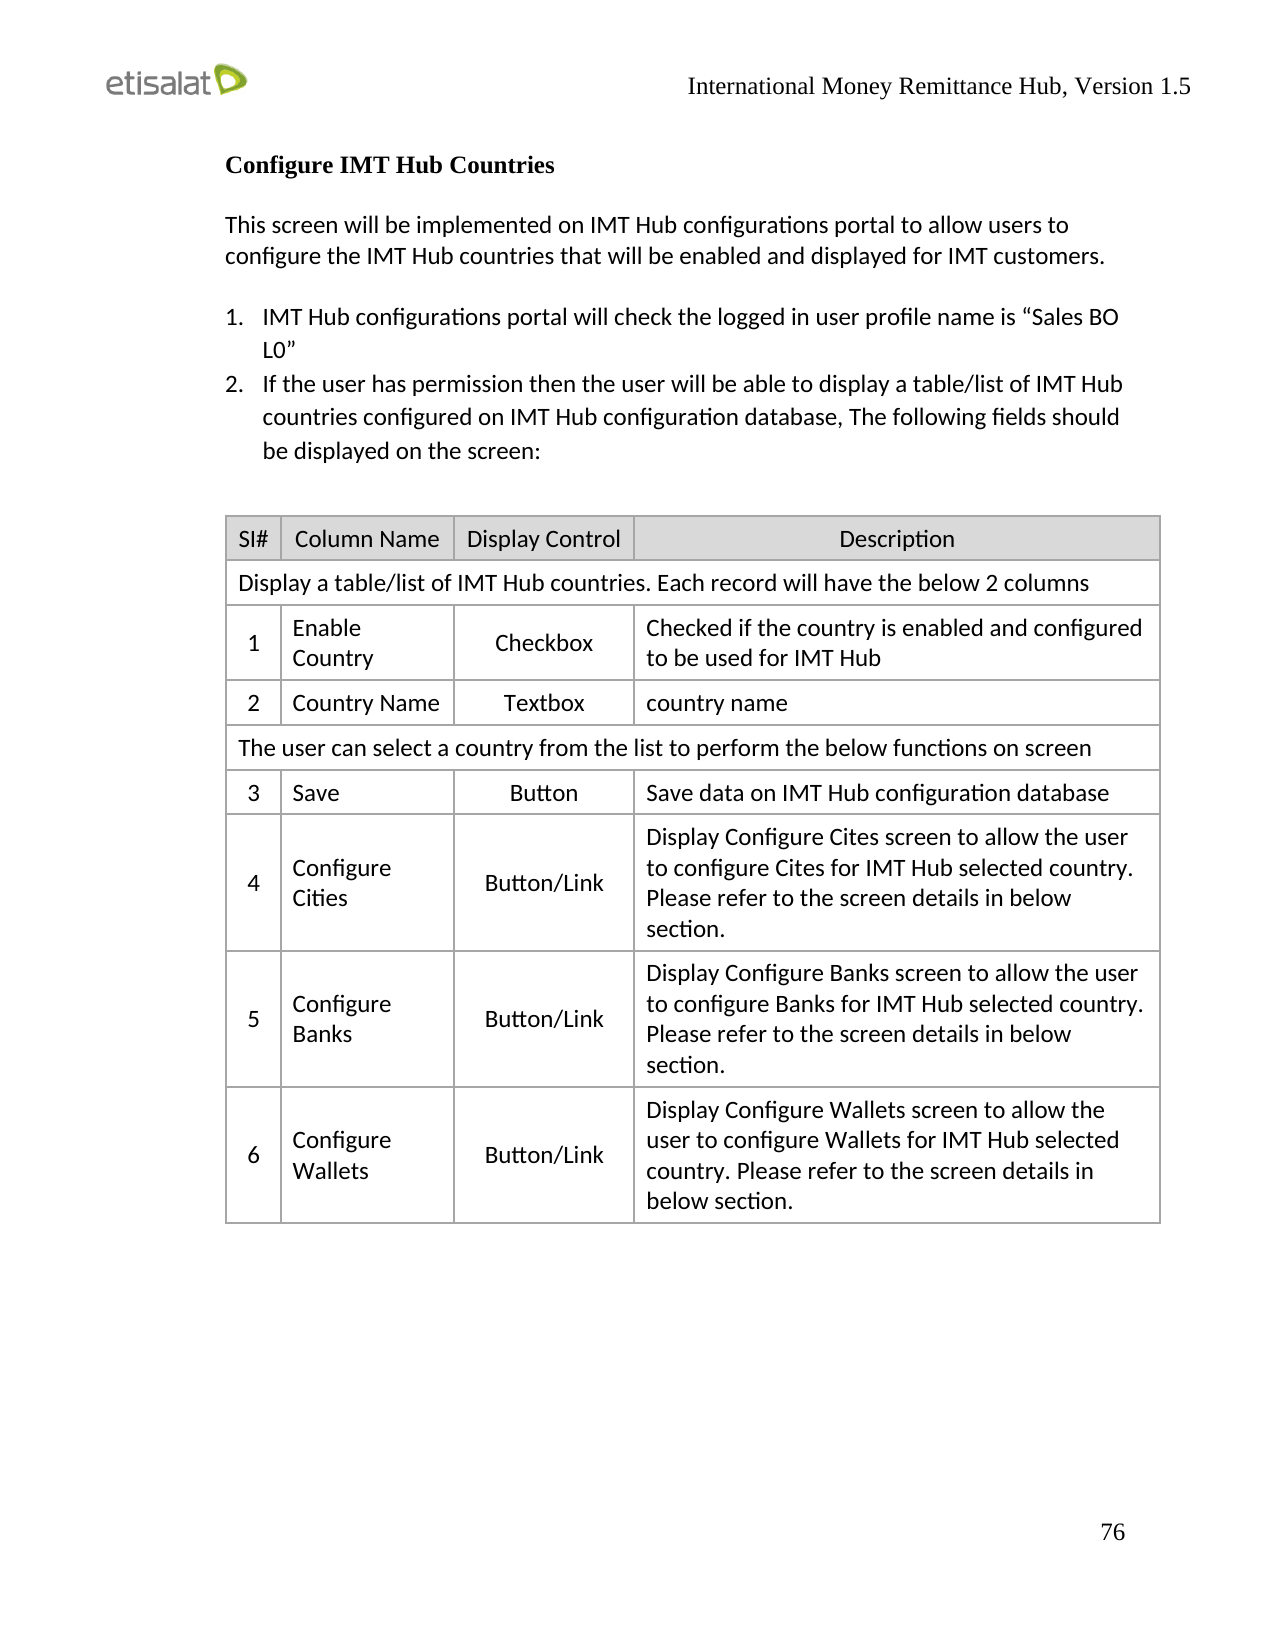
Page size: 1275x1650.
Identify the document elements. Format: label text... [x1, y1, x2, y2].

table_cell Configure Banks [282, 952, 453, 1086]
table_header SI# [227, 517, 280, 559]
list IMT Hub configurations portal will check the logged in user profile name is “Sales BO L0” [225, 301, 1125, 365]
table_cell Display Configure Banks screen to allow the user to configure Banks for IMT Hub selected country. Please refer to the screen details in below section. [635, 952, 1159, 1086]
table_cell Checked if the country is enabled and configured to be used for IMT Hub [635, 606, 1159, 679]
text Configure IMT Hub Countries [225, 150, 1125, 179]
table_cell Button/Link [455, 952, 633, 1086]
table_cell 6 [227, 1088, 280, 1222]
table_header Column Name [282, 517, 453, 559]
table_cell Save [282, 771, 453, 813]
list If the user has permission then the user will be able to display a table/list of IMT Hub countries configured on IMT Hub configuration database, The following fields should be displayed on the screen: [225, 368, 1125, 466]
table_cell 1 [227, 606, 280, 679]
table_cell Country Name [282, 681, 453, 724]
table_cell Checkbox [455, 606, 633, 679]
picture [97, 58, 251, 100]
table_cell Display Configure Cites screen to allow the user to configure Cites for IMT Hub selected country. Please refer to the screen details in below section. [635, 815, 1159, 949]
table_cell Display Configure Wallets screen to allow the user to configure Wallets for IMT Hub selected country. Please refer to the screen details in below section. [635, 1088, 1159, 1222]
table_cell Button/Link [455, 815, 633, 949]
table_cell Configure Wallets [282, 1088, 453, 1222]
table_cell Button [455, 771, 633, 813]
table_cell 4 [227, 815, 280, 949]
table_cell Save data on IMT Hub configuration database [635, 771, 1159, 813]
table_cell Enable Country [282, 606, 453, 679]
table_cell Display a table/list of IMT Hub countries. Each record will have the below 2 columns [227, 561, 1159, 604]
table_header Display Control [455, 517, 633, 559]
text This screen will be implemented on IMT Hub configurations portal to allow users to configure the IMT Hub countries that will be enabled and displayed for IMT customers. [225, 209, 1125, 270]
table_header Description [635, 517, 1159, 559]
table_cell Configure Cities [282, 815, 453, 949]
table_cell 5 [227, 952, 280, 1086]
table_cell The user can select a country from the list to perform the below functions on screen [227, 726, 1159, 768]
table_cell Textbox [455, 681, 633, 724]
table_cell Button/Link [455, 1088, 633, 1222]
table_cell country name [635, 681, 1159, 724]
table_cell 3 [227, 771, 280, 813]
table_cell 2 [227, 681, 280, 724]
